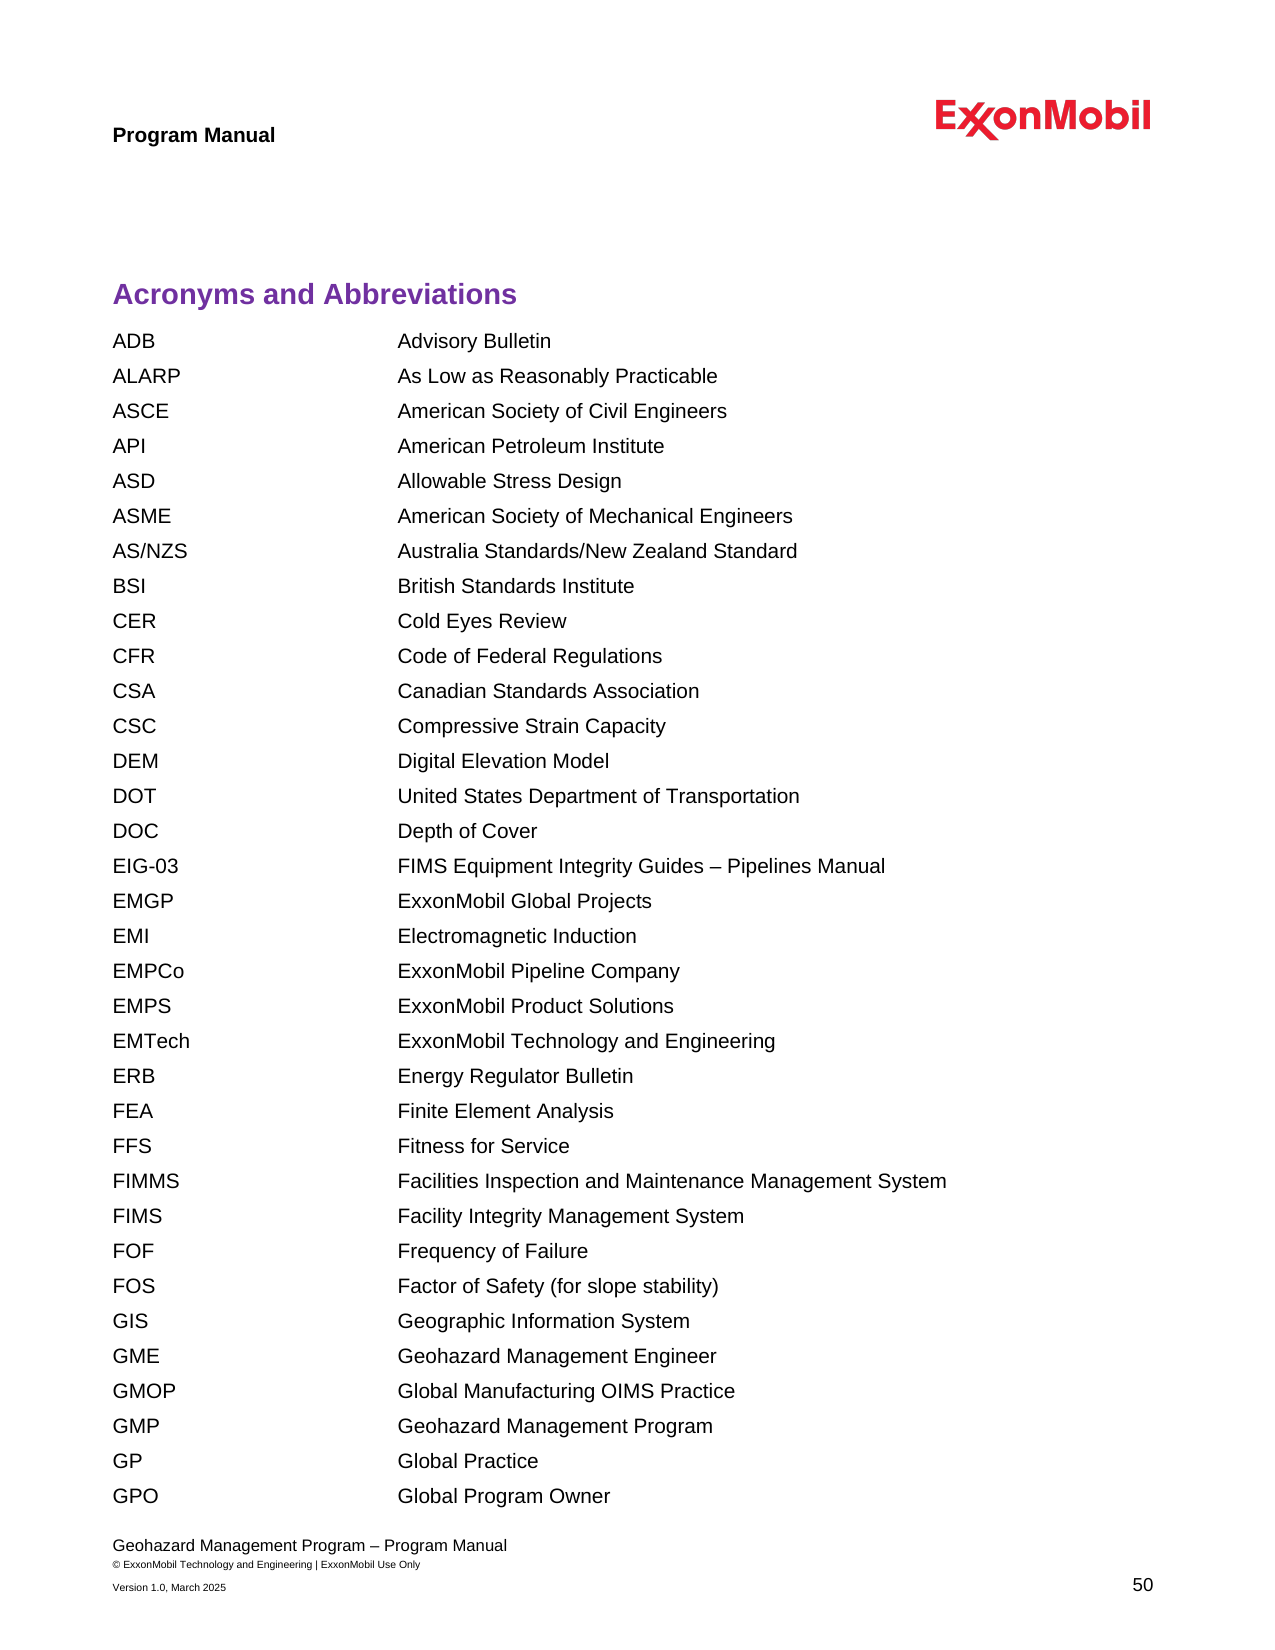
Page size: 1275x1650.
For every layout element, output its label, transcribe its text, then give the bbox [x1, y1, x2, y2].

text GME Geohazard Management Engineer [112, 1344, 1162, 1368]
picture [932, 97, 1154, 143]
text FOS Factor of Safety (for slope stability) [112, 1274, 1162, 1298]
text EMPCo ExxonMobil Pipeline Company [112, 959, 1162, 983]
text GIS Geographic Information System [112, 1309, 1162, 1333]
text DOT United States Department of Transportation [112, 784, 1162, 808]
text FIMMS Facilities Inspection and Maintenance Management System [112, 1169, 1162, 1193]
text DEM Digital Elevation Model [112, 749, 1162, 773]
text CSA Canadian Standards Association [112, 679, 1162, 703]
text FEA Finite Element Analysis [112, 1099, 1162, 1123]
text EMTech ExxonMobil Technology and Engineering [112, 1029, 1162, 1053]
text ERB Energy Regulator Bulletin [112, 1064, 1162, 1088]
text EMI Electromagnetic Induction [112, 924, 1162, 948]
text CSC Compressive Strain Capacity [112, 714, 1162, 738]
text EIG-03 FIMS Equipment Integrity Guides – Pipelines Manual [112, 854, 1162, 878]
text FFS Fitness for Service [112, 1134, 1162, 1158]
text GMP Geohazard Management Program [112, 1414, 1162, 1438]
text CER Cold Eyes Review [112, 609, 1162, 633]
text DOC Depth of Cover [112, 819, 1162, 843]
subtitle Acronyms and Abbreviations [112, 277, 1162, 310]
text ASD Allowable Stress Design [112, 469, 1162, 493]
text EMPS ExxonMobil Product Solutions [112, 994, 1162, 1018]
text ALARP As Low as Reasonably Practicable [112, 364, 1162, 388]
text AS/NZS Australia Standards/New Zealand Standard [112, 539, 1162, 563]
text ASCE American Society of Civil Engineers [112, 399, 1162, 423]
text BSI British Standards Institute [112, 574, 1162, 598]
text ADB Advisory Bulletin [112, 329, 1162, 353]
text API American Petroleum Institute [112, 434, 1162, 458]
text GMOP Global Manufacturing OIMS Practice [112, 1379, 1162, 1403]
text ASME American Society of Mechanical Engineers [112, 504, 1162, 528]
text EMGP ExxonMobil Global Projects [112, 889, 1162, 913]
text FOF Frequency of Failure [112, 1239, 1162, 1263]
text FIMS Facility Integrity Management System [112, 1204, 1162, 1228]
text CFR Code of Federal Regulations [112, 644, 1162, 668]
text GP Global Practice [112, 1449, 1162, 1473]
text GPO Global Program Owner [112, 1484, 1162, 1508]
